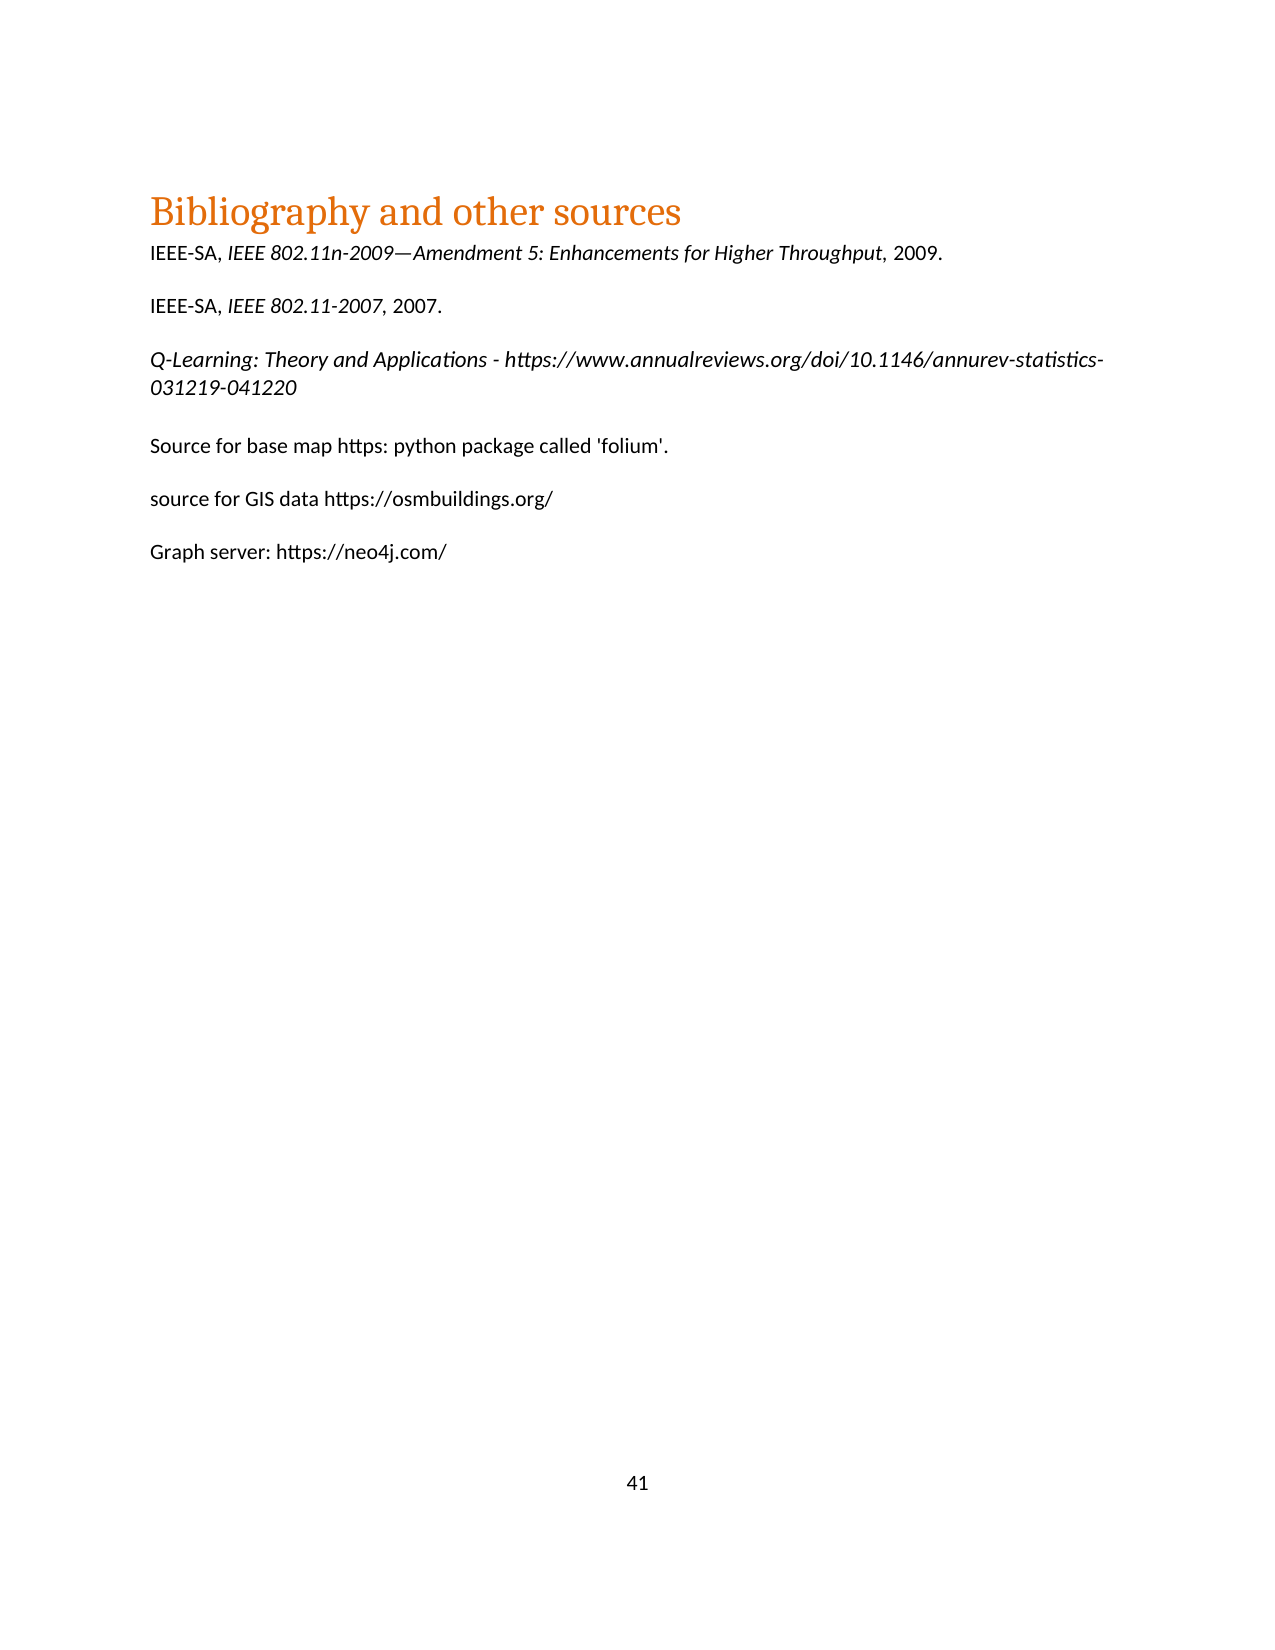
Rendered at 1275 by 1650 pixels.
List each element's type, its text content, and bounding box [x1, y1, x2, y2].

subtitle Q-Learning: Theory and Applications - https://www.annualreviews.org/doi/10.1146/annurev-statistics-031219-041220 [150, 345, 1125, 401]
text Source for base map https: python package called 'folium'. [150, 432, 1125, 459]
text IEEE-SA, IEEE 802.11n-2009—Amendment 5: Enhancements for Higher Throughput, 2009. [150, 239, 1125, 266]
text IEEE-SA, IEEE 802.11-2007, 2007. [150, 292, 1125, 319]
text Graph server: https://neo4j.com/ [150, 538, 1125, 565]
subtitle Bibliography and other sources [150, 187, 1125, 235]
text source for GIS data https://osmbuildings.org/ [150, 485, 1125, 512]
